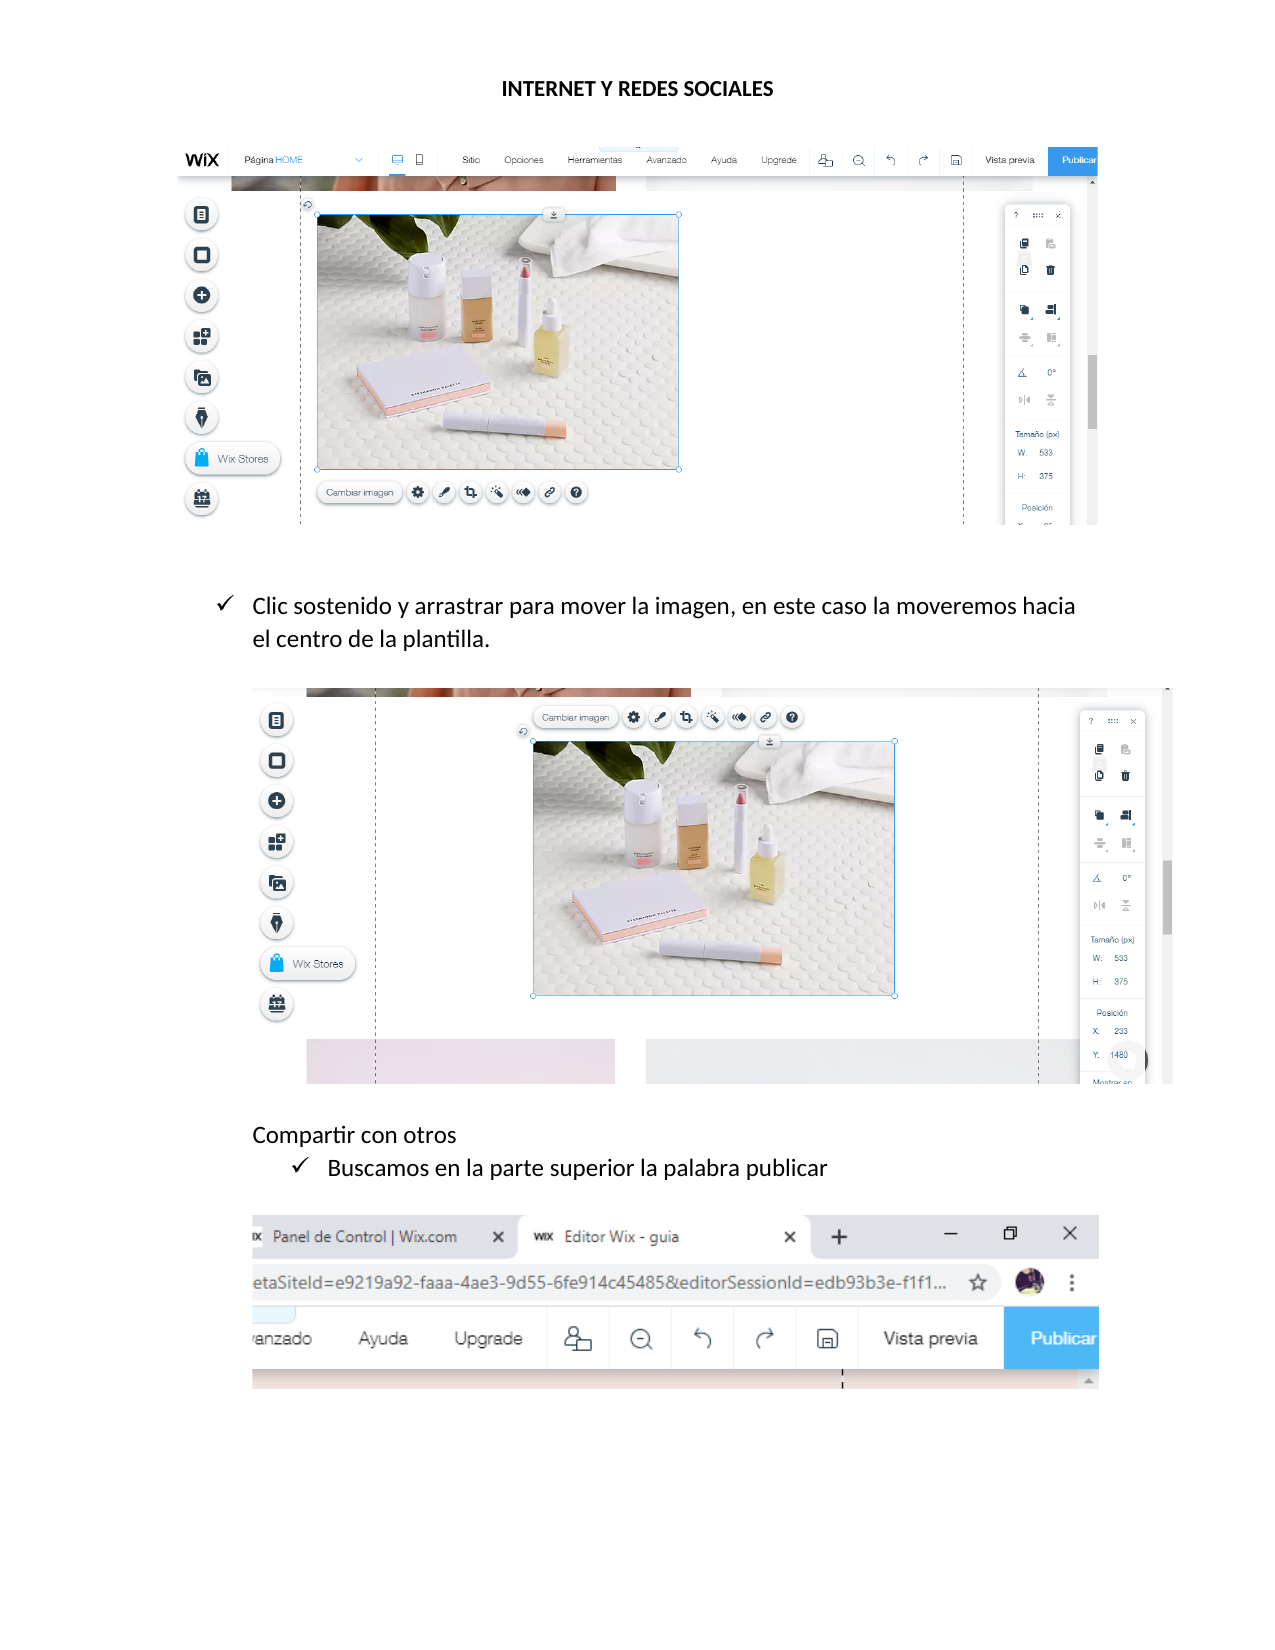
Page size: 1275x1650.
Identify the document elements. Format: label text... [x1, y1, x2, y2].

list Compartir con otros [252, 1119, 1098, 1149]
list Clic sostenido y arrastrar para mover la imagen, en este caso la moveremos hacia el centro de la plantilla. [215, 590, 1098, 653]
list Buscamos en la parte superior la palabra publicar [290, 1152, 1098, 1182]
picture [252, 688, 1173, 1084]
picture [252, 1215, 1099, 1389]
picture [177, 147, 1098, 525]
